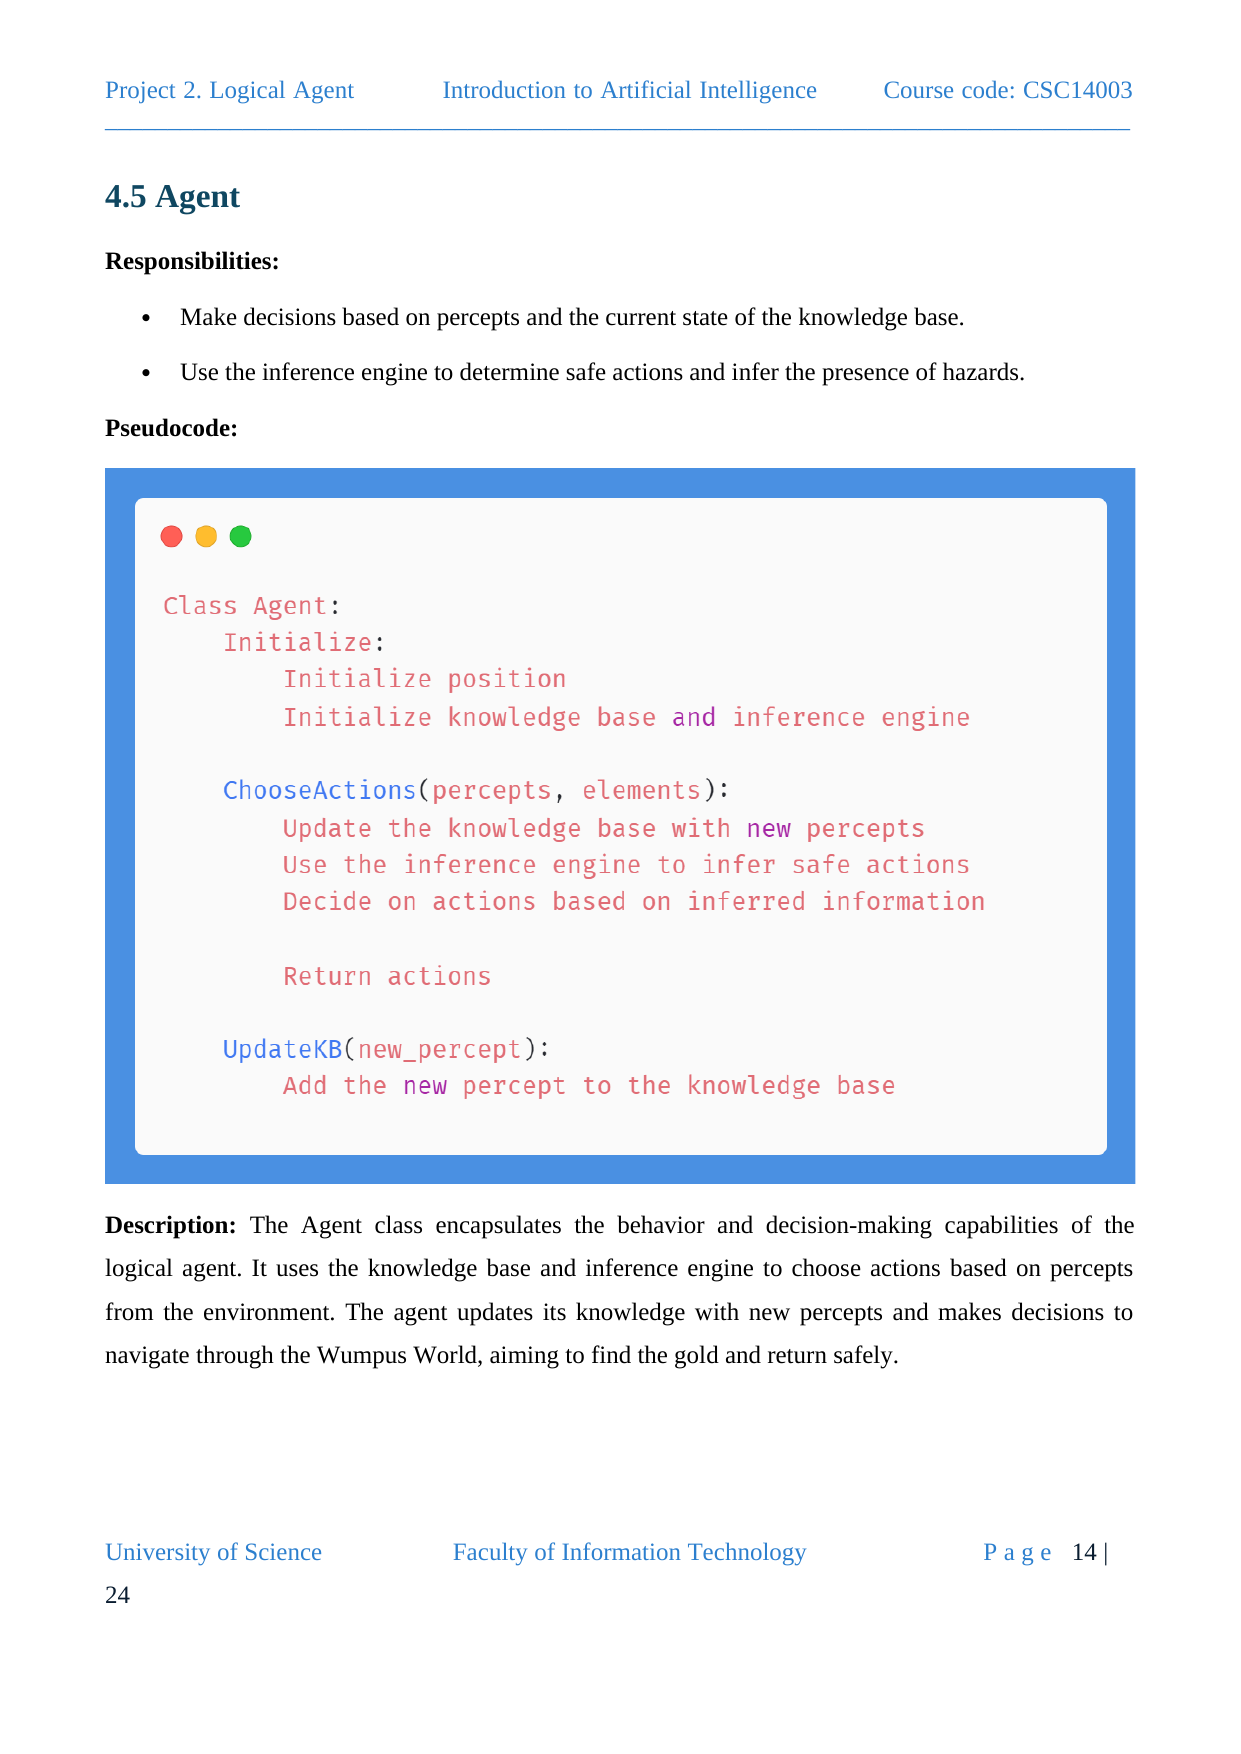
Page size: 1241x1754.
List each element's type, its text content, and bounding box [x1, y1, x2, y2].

list Make decisions based on percepts and the current state of the knowledge base. [142, 302, 1135, 331]
list Use the inference engine to determine safe actions and infer the presence of hazards. [142, 357, 1135, 386]
picture [105, 468, 1136, 1184]
subtitle 4.5 Agent [105, 176, 1135, 214]
text Pseudocode: [105, 413, 1135, 442]
text Description: The Agent class encapsulates the behavior and decision-making capabilities of the logical agent. It uses the knowledge base and inference engine to choose actions based on percepts from the environment. The agent updates its knowledge with new percepts and makes decisions to navigate through the Wumpus World, aiming to find the gold and return safely. [105, 1210, 1135, 1368]
text Responsibilities: [105, 246, 1135, 275]
